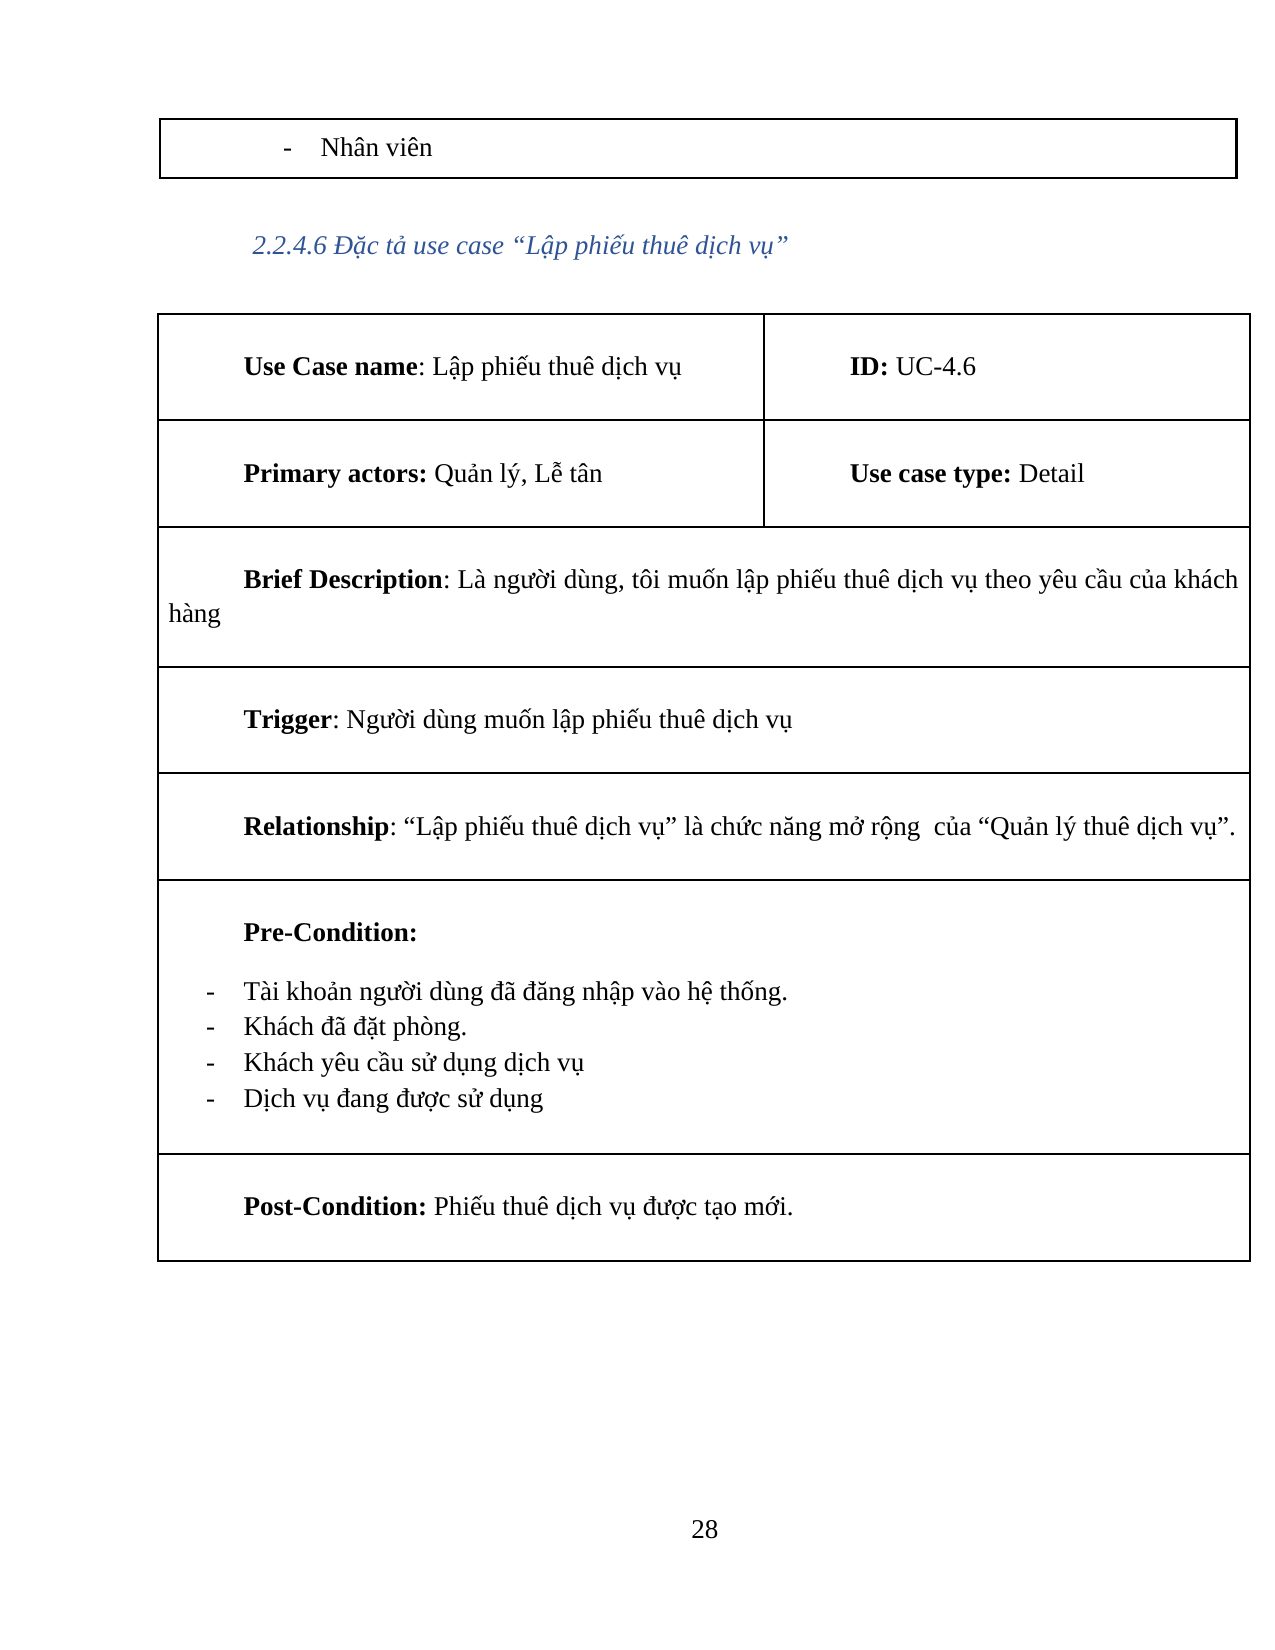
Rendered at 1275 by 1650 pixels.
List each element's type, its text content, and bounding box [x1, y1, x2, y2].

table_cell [161, 120, 1235, 177]
table_header ID: UC-4.6 [765, 315, 1249, 419]
subtitle 2.2.4.6 Đặc tả use case “Lập phiếu thuê dịch vụ” [177, 229, 1157, 260]
table_cell Relationship: “Lập phiếu thuê dịch vụ” là chức năng mở rộng của “Quản lý thuê dịch vụ”. [159, 774, 1249, 879]
table_cell Post-Condition: Phiếu thuê dịch vụ được tạo mới. [159, 1155, 1249, 1259]
table_cell Use case type: Detail [765, 421, 1249, 526]
table_header Use Case name: Lập phiếu thuê dịch vụ [159, 315, 763, 419]
table_cell Brief Description: Là người dùng, tôi muốn lập phiếu thuê dịch vụ theo yêu cầu của khách hàng [159, 528, 1249, 666]
table_cell Pre-Condition: Tài khoản người dùng đã đăng nhập vào hệ thống. Khách đã đặt phòng. Khách yêu cầu sử dụng dịch vụ Dịch vụ đang được sử dụng [159, 881, 1249, 1153]
table_cell Primary actors: Quản lý, Lễ tân [159, 421, 763, 526]
table_cell Trigger: Người dùng muốn lập phiếu thuê dịch vụ [159, 668, 1249, 772]
